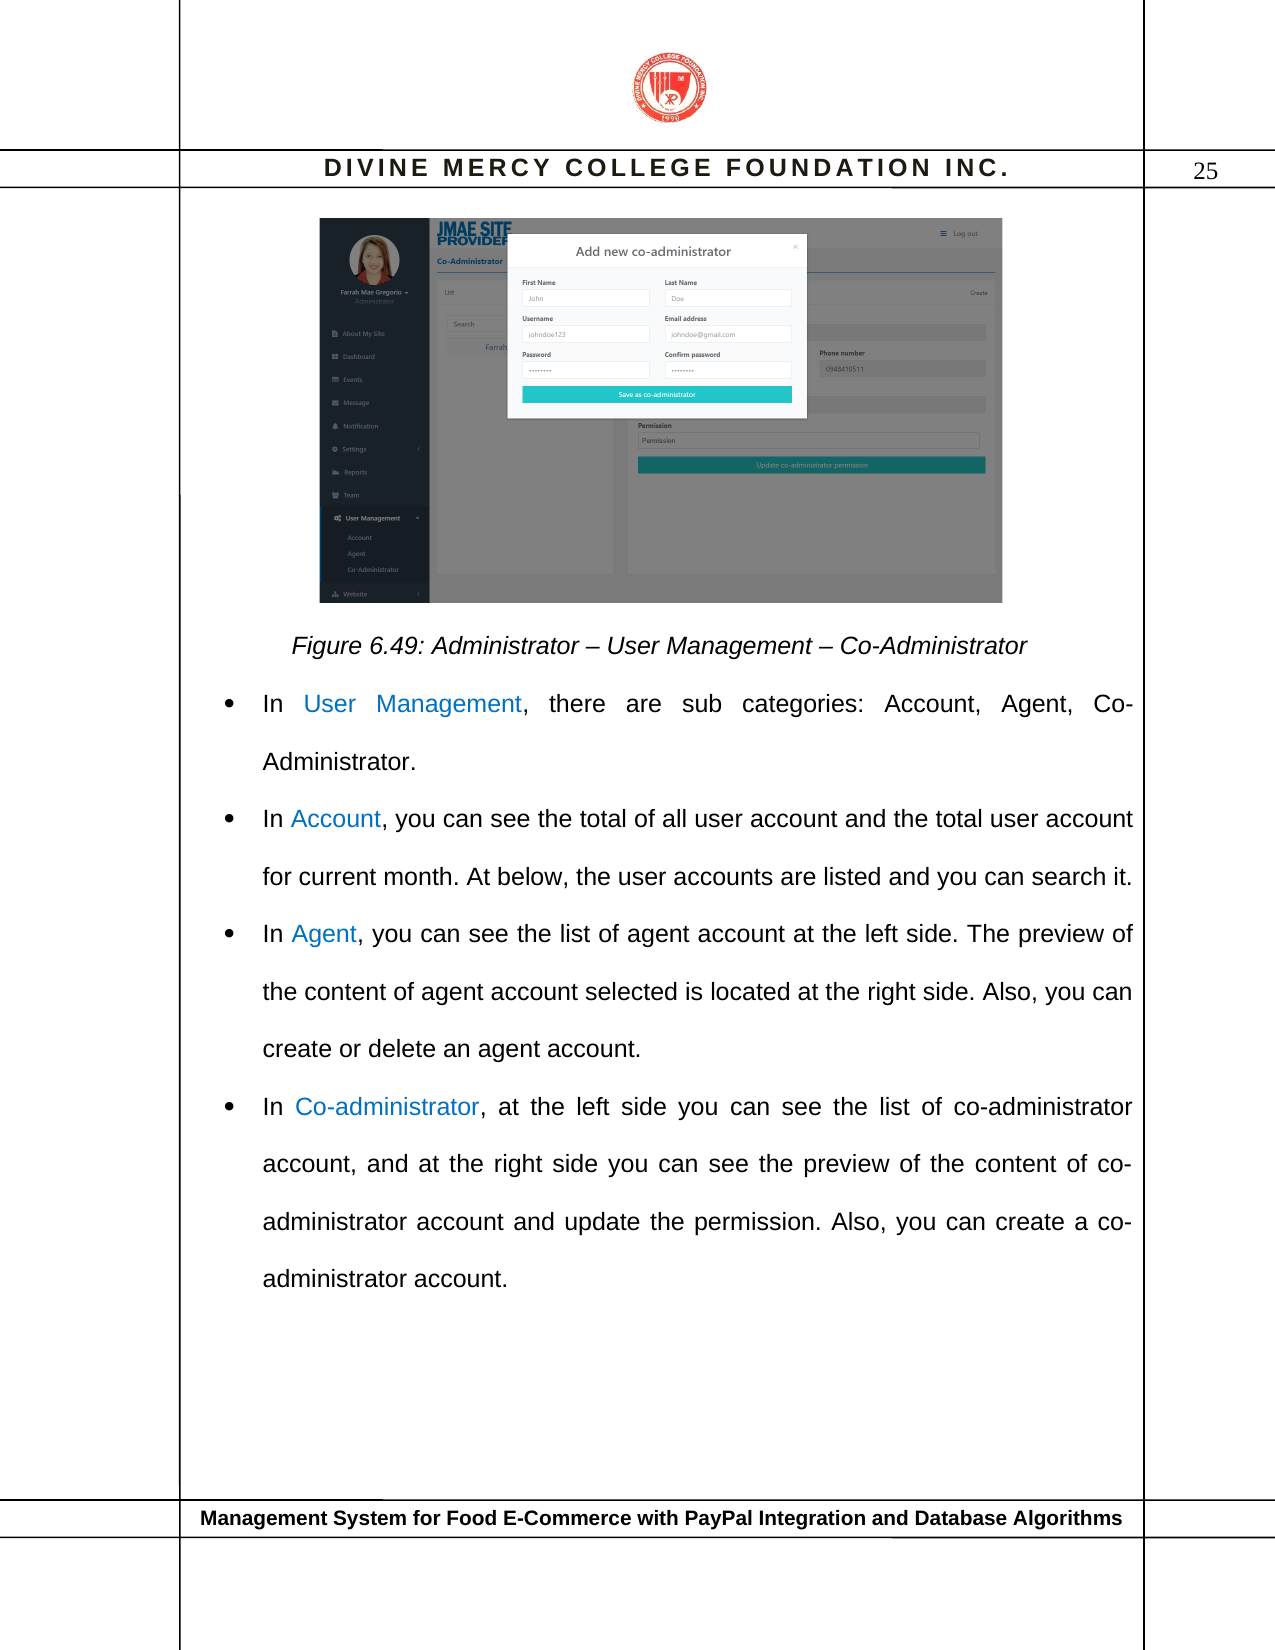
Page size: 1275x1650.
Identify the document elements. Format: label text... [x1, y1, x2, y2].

text Figure 6.49: Administrator – User Management – Co-Administrator [187, 631, 1134, 660]
picture [632, 52, 709, 123]
list In User Management, there are sub categories: Account, Agent, Co-Administrator. [225, 689, 1134, 775]
picture [319, 218, 1003, 603]
list In Agent, you can see the list of agent account at the left side. The preview of the content of agent account selected is located at the right side. Also, you can create or delete an agent account. [225, 919, 1134, 1063]
list In Account, you can see the total of all user account and the total user account for current month. At below, the user accounts are listed and you can search it. [225, 804, 1134, 890]
list In Co-administrator, at the left side you can see the list of co-administrator account, and at the right side you can see the preview of the content of co-administrator account and update the permission. Also, you can create a co-administrator account. [225, 1092, 1134, 1293]
